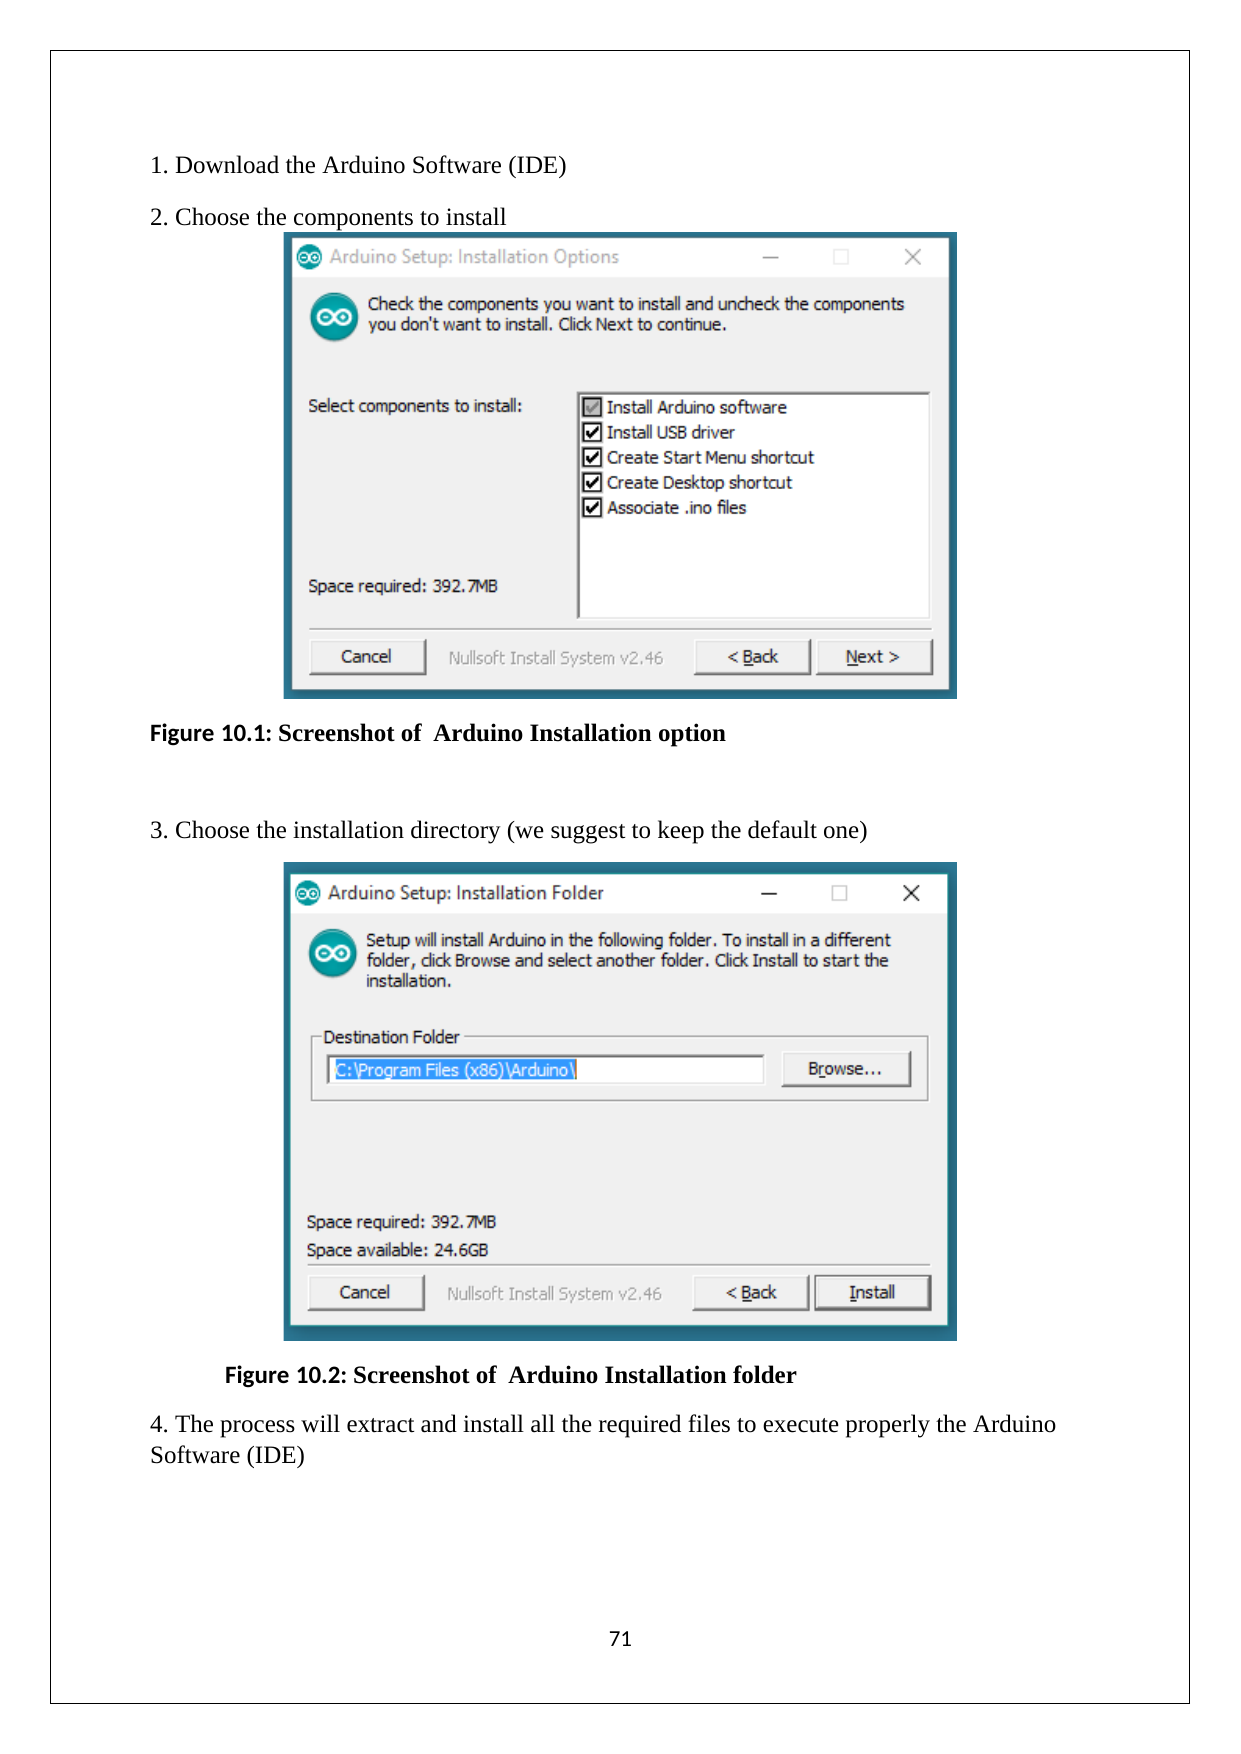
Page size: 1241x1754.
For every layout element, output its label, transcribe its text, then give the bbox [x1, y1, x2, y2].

picture [283, 862, 957, 1341]
text Figure 10.2: Screenshot of Arduino Installation folder [150, 1359, 1090, 1390]
subtitle 1. Download the Arduino Software (IDE) [150, 150, 1090, 179]
subtitle 2. Choose the components to install [150, 202, 1090, 231]
text 4. The process will extract and install all the required files to execute properly the Arduino Software (IDE) [150, 1409, 1090, 1469]
picture [283, 232, 957, 699]
text 3. Choose the installation directory (we suggest to keep the default one) [150, 815, 1090, 843]
text Figure 10.1: Screenshot of Arduino Installation option [150, 717, 1090, 748]
